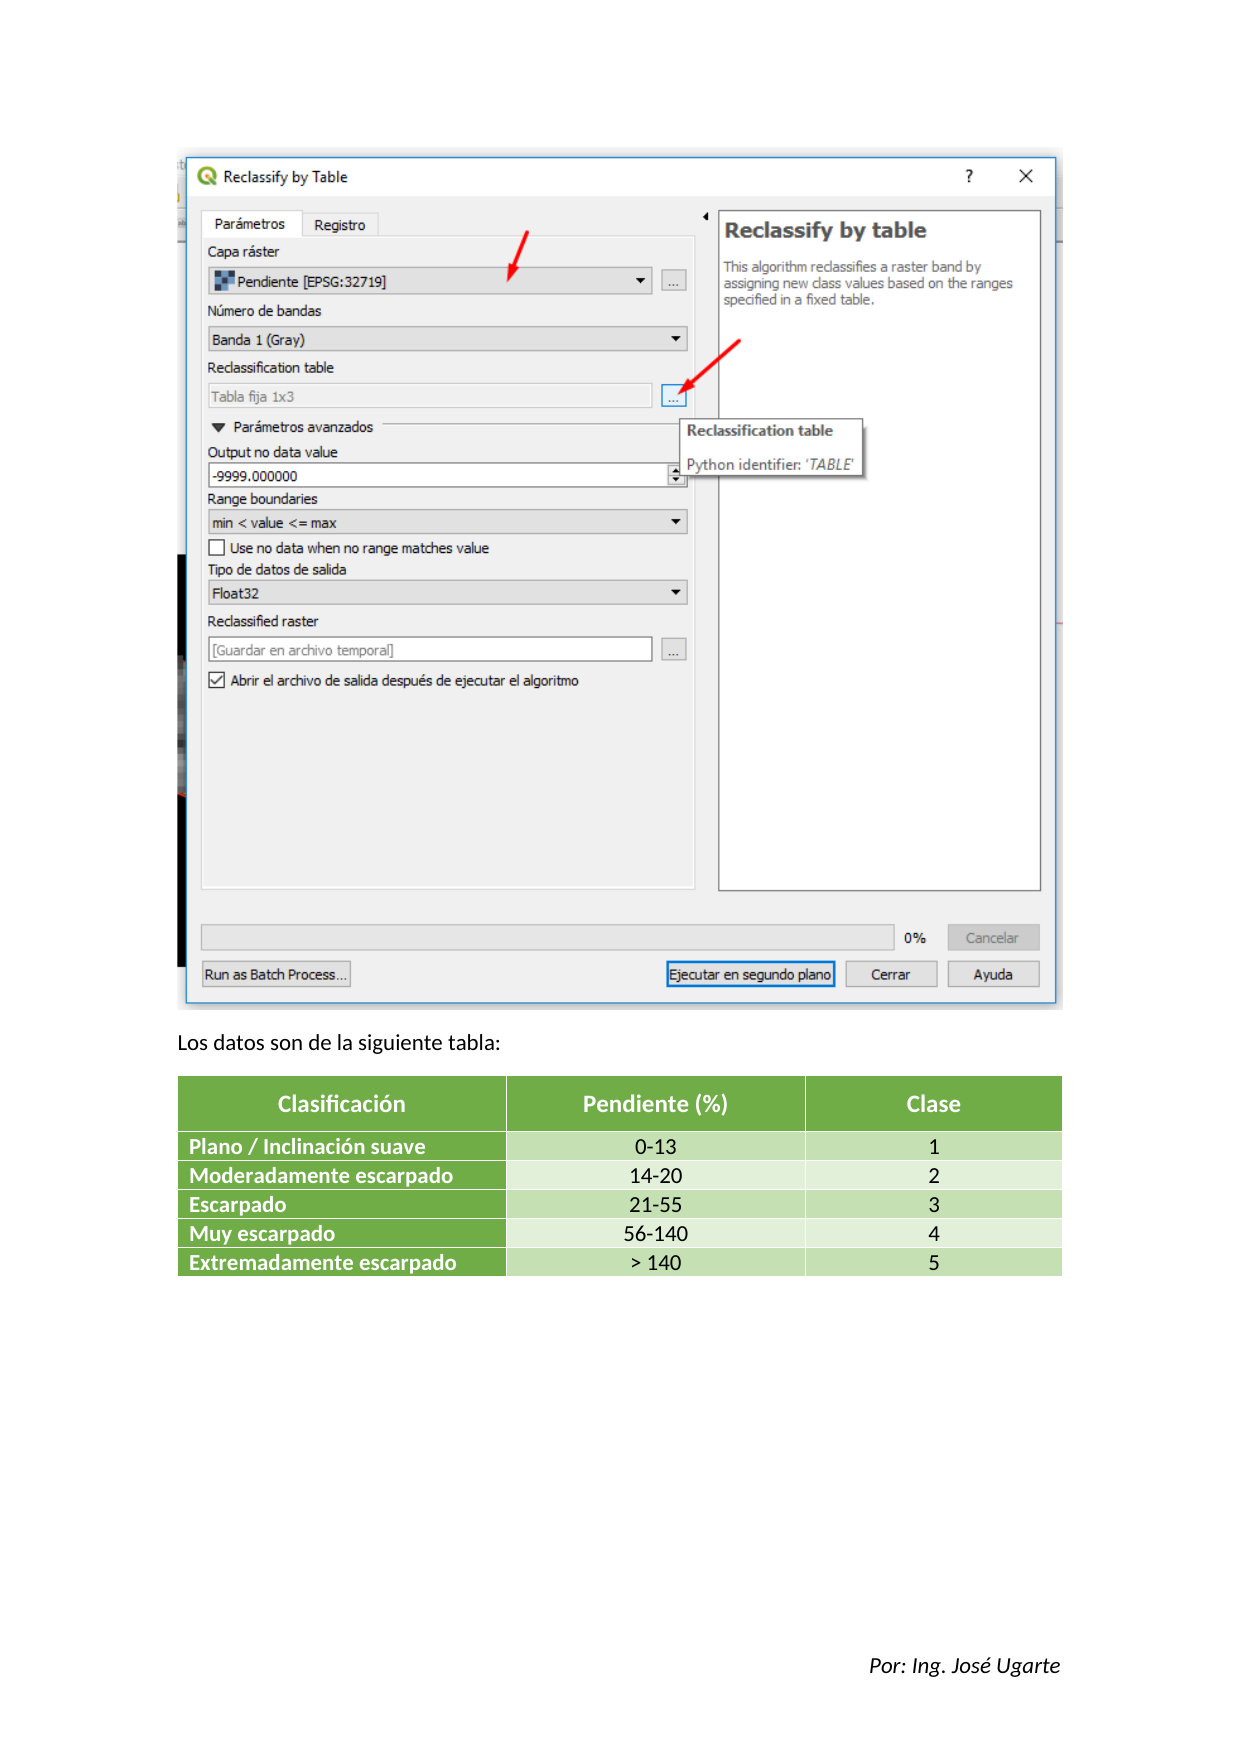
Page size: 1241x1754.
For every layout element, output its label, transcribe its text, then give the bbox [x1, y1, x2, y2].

table_cell Extremadamente escarpado [178, 1248, 506, 1276]
table_header Pendiente (%) [507, 1076, 805, 1131]
table_cell 2 [806, 1161, 1062, 1189]
table_cell 3 [806, 1190, 1062, 1218]
table_cell 4 [806, 1219, 1062, 1247]
text Los datos son de la siguiente tabla: [177, 1028, 1063, 1056]
table_cell 21-55 [507, 1190, 805, 1218]
table_cell Muy escarpado [178, 1219, 506, 1247]
picture [177, 147, 1063, 1010]
table_cell Plano / Inclinación suave [178, 1132, 506, 1160]
table_cell > 140 [507, 1248, 805, 1276]
table_cell Moderadamente escarpado [178, 1161, 506, 1189]
table_header Clasificación [178, 1076, 506, 1131]
table_cell 0-13 [507, 1132, 805, 1160]
table_cell 14-20 [507, 1161, 805, 1189]
table_cell 5 [806, 1248, 1062, 1276]
table_header Clase [806, 1076, 1062, 1131]
table_cell Escarpado [178, 1190, 506, 1218]
table_cell 1 [806, 1132, 1062, 1160]
table_cell 56-140 [507, 1219, 805, 1247]
